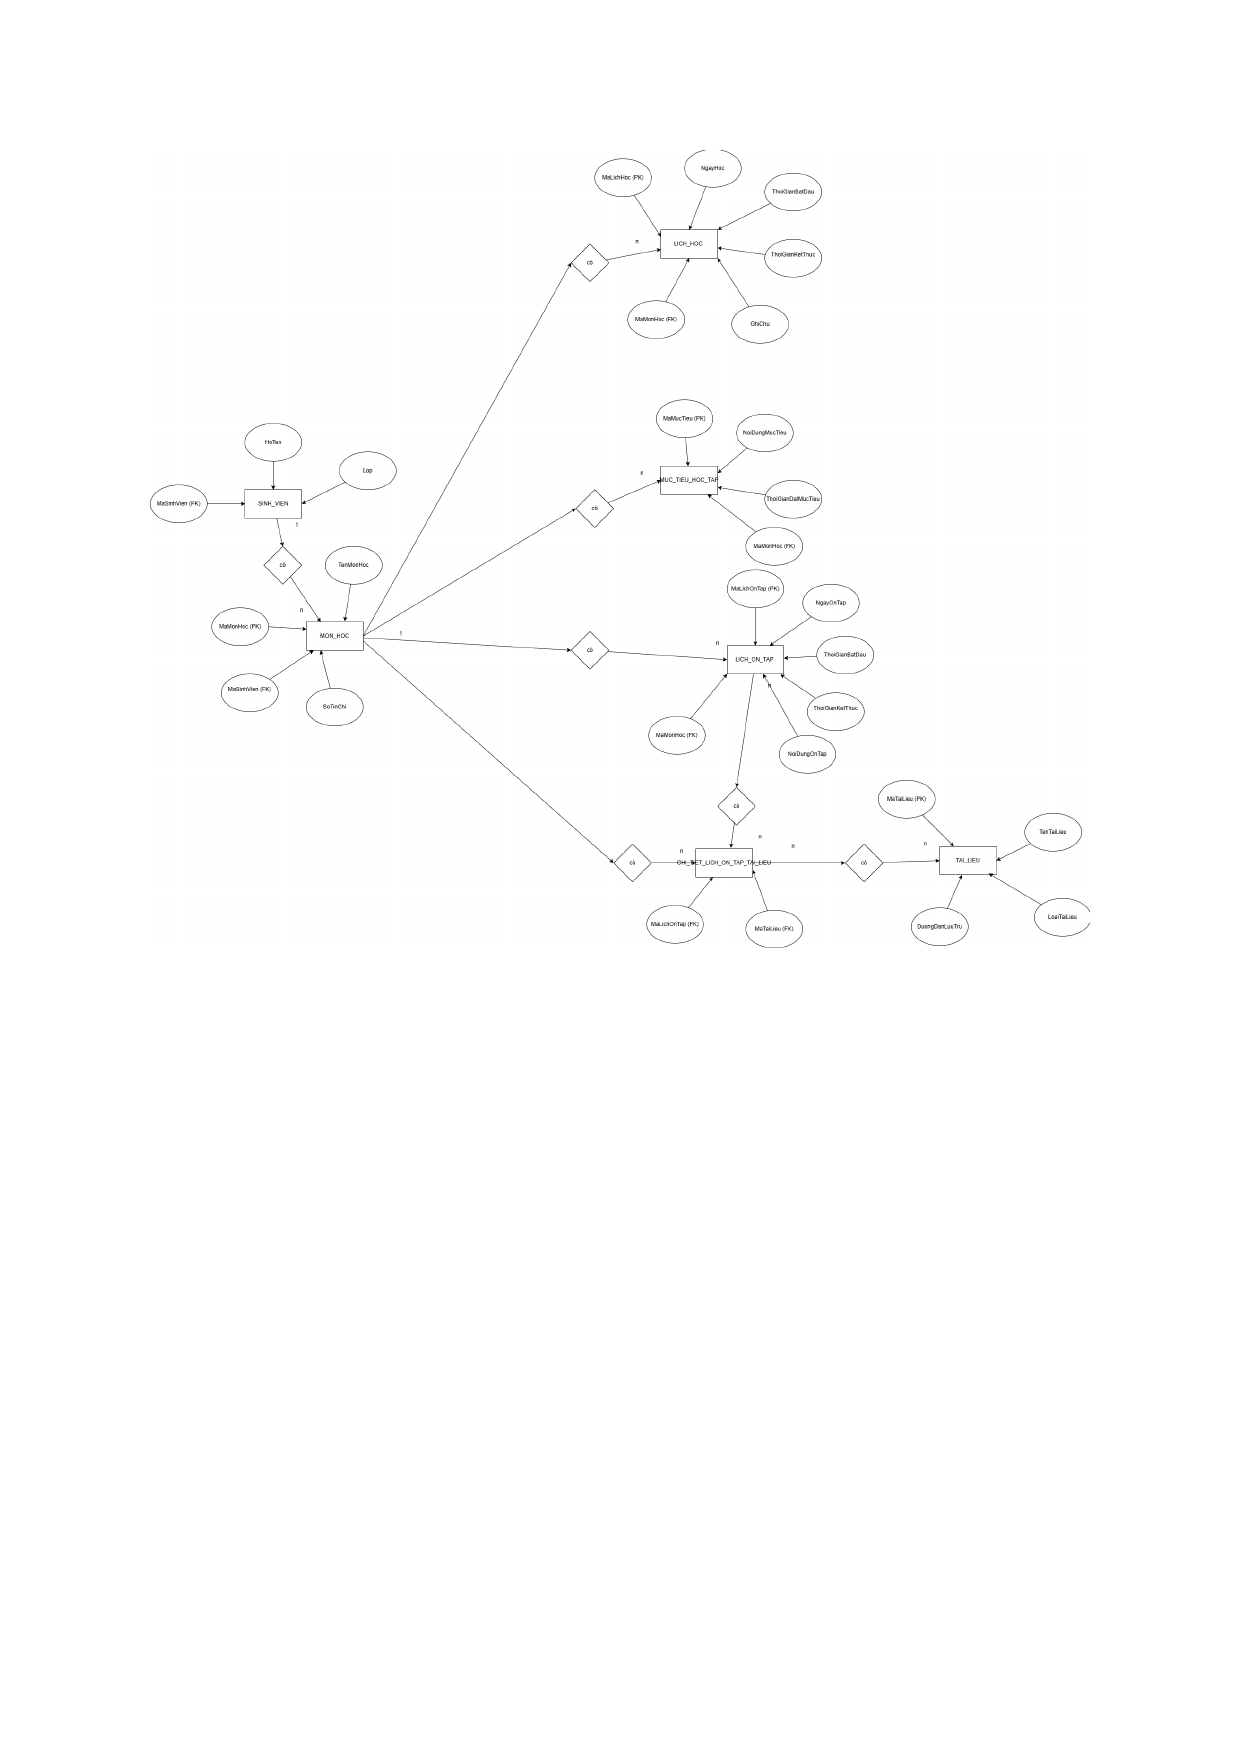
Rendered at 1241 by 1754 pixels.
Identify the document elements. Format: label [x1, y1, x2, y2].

picture [150, 150, 1090, 948]
